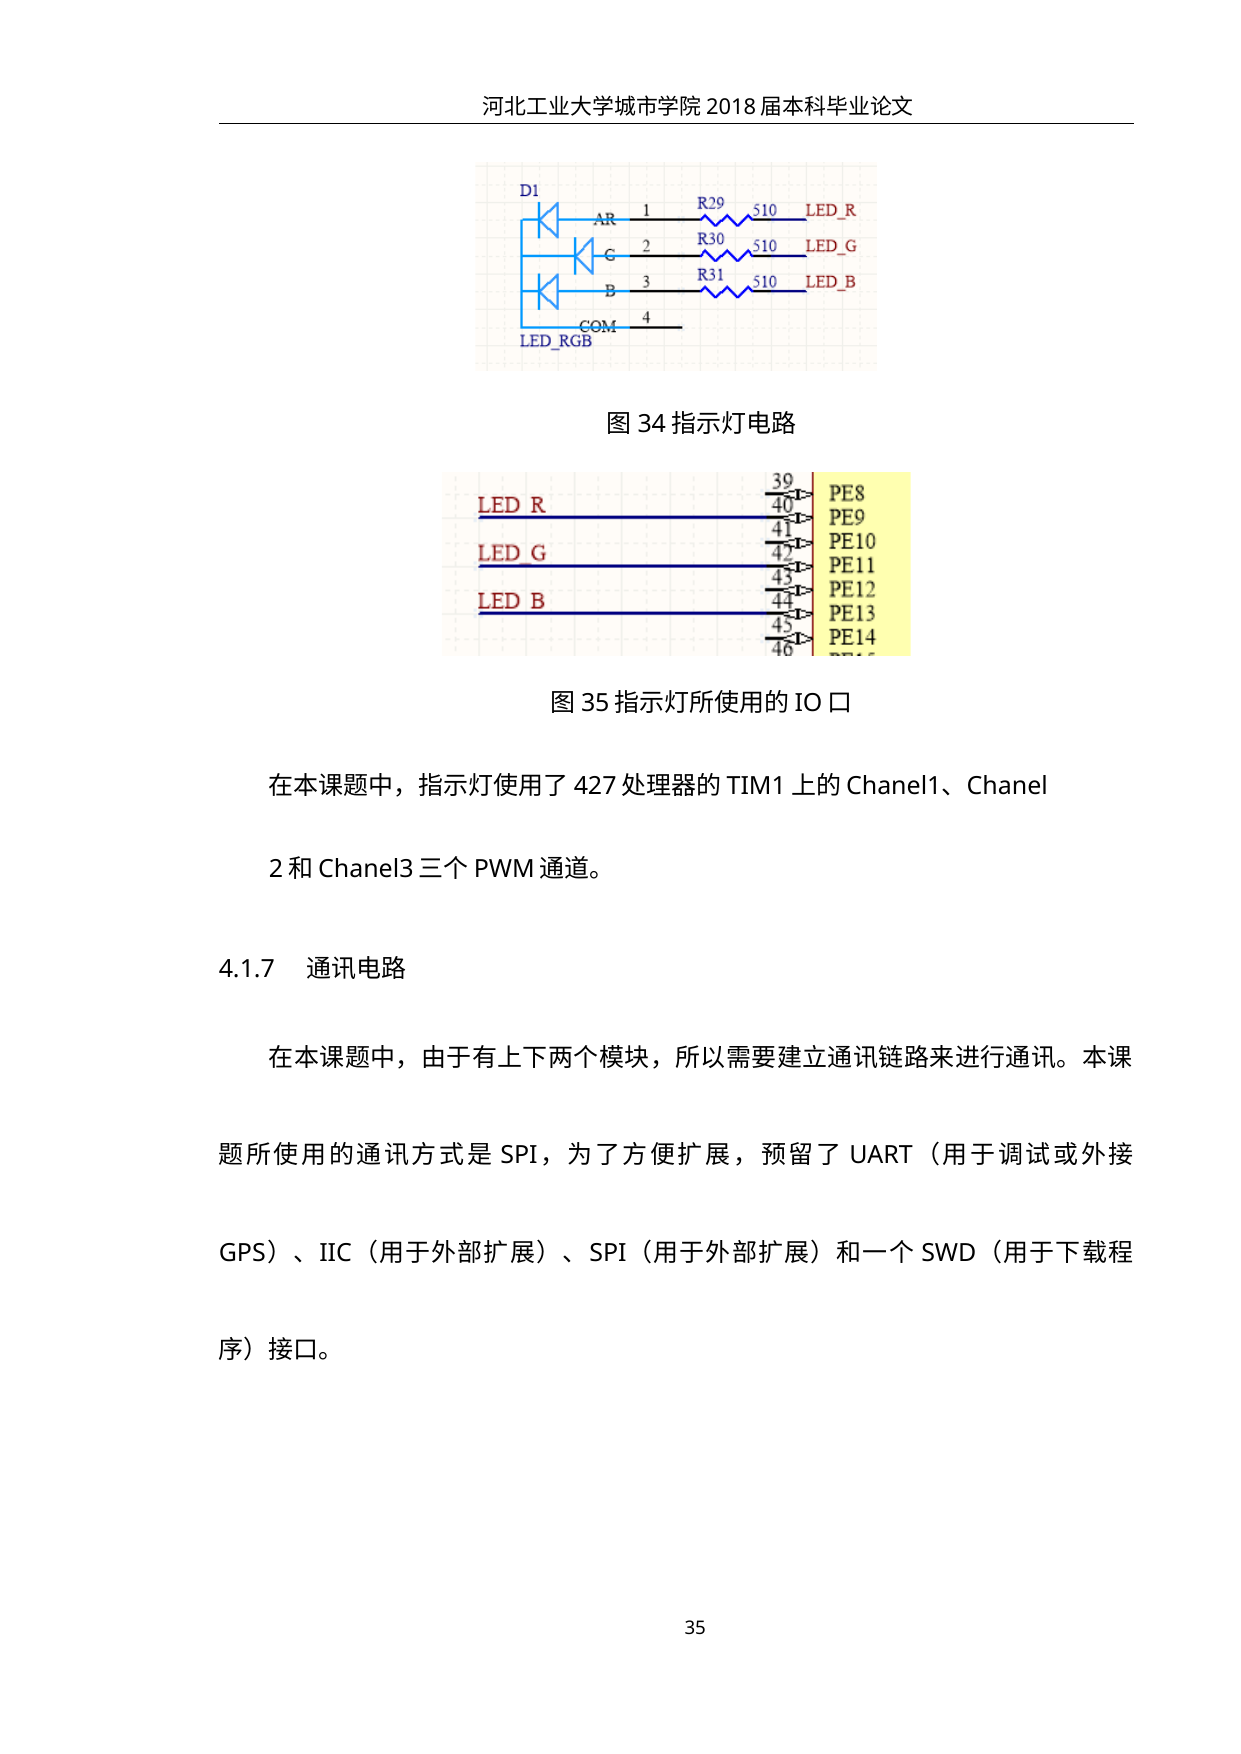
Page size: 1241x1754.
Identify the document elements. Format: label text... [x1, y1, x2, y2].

text 2和Chanel3三个PWM通道。 [218, 834, 1134, 899]
picture [475, 162, 877, 371]
text 在本课题中，由于有上下两个模块，所以需要建立通讯链路来进行通讯。本课题所使用的通讯方式是SPI，为了方便扩展，预留了UART（用于调试或外接GPS）、IIC（用于外部扩展）、SPI（用于外部扩展）和一个SWD（用于下载程序）接口。 [218, 1023, 1134, 1381]
text 在本课题中，指示灯使用了427处理器的TIM1上的Chanel1、Chanel [218, 751, 1134, 816]
text 图 指示灯所使用的IO口 [218, 668, 1134, 733]
title 通讯电路 [218, 934, 1134, 999]
picture [441, 472, 911, 656]
text 图 指示灯电路 [218, 389, 1134, 454]
